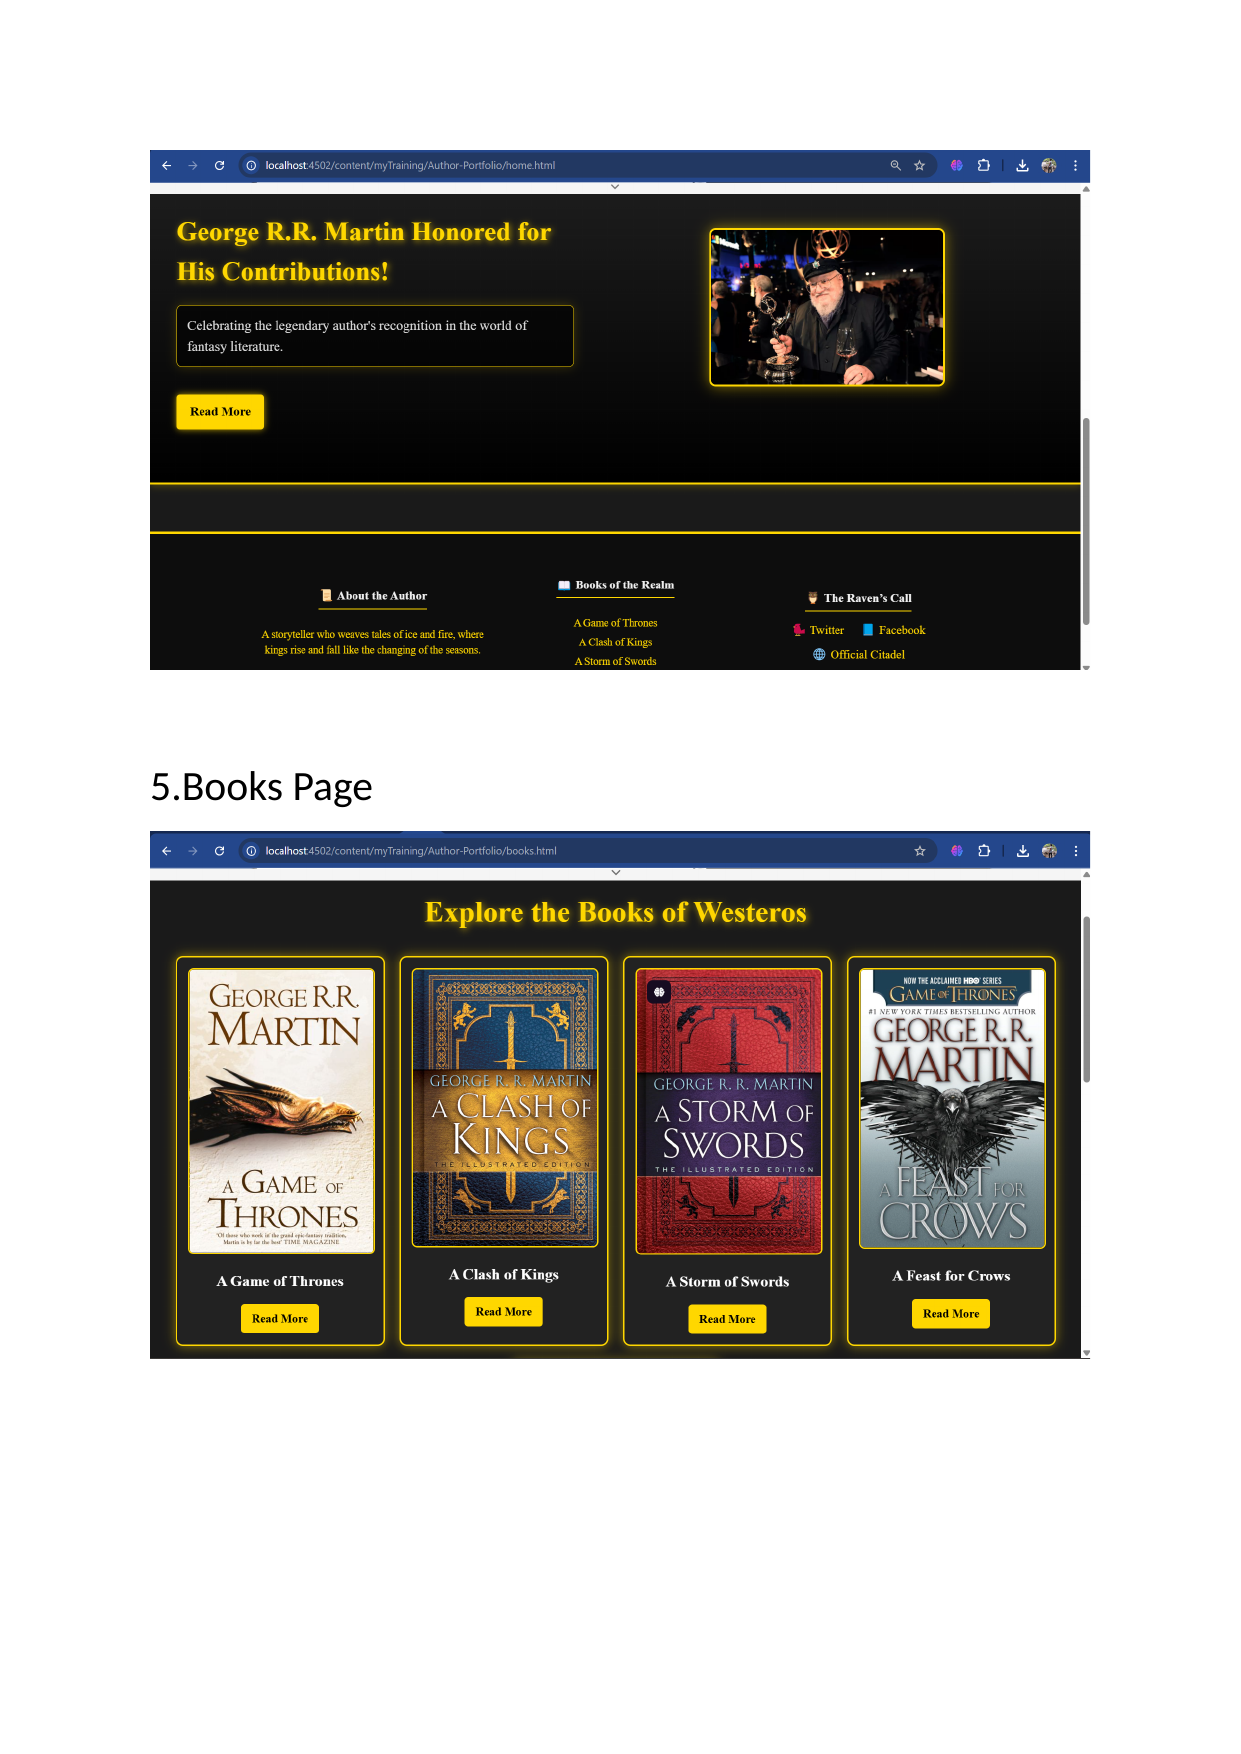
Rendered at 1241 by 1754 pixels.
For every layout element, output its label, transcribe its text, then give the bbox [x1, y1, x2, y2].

text 5.Books Page [150, 760, 1090, 811]
picture [150, 150, 1091, 670]
picture [150, 831, 1091, 1359]
